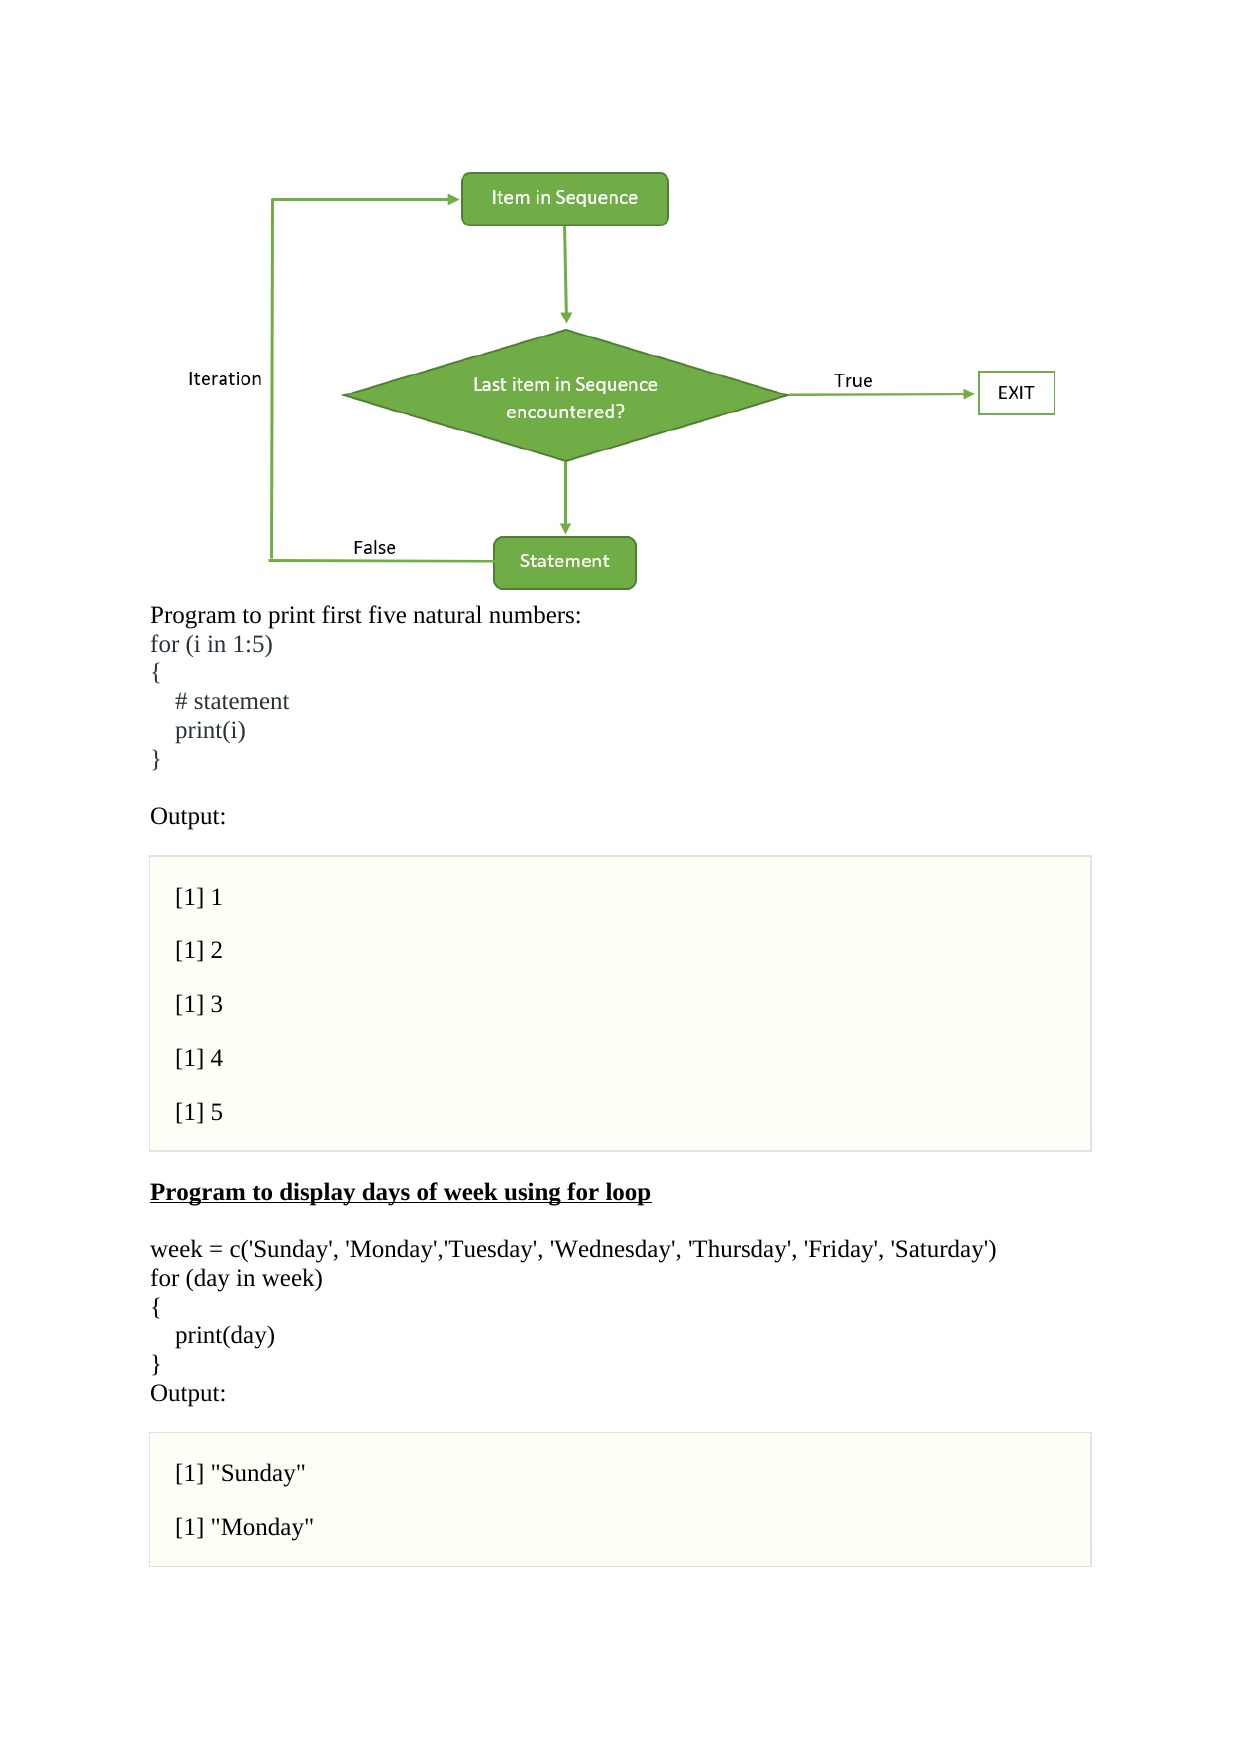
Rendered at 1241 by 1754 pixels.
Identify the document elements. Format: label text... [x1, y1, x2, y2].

text week = c('Sunday', 'Monday','Tuesday', 'Wednesday', 'Thursday', 'Friday', 'Saturday') [150, 1234, 1090, 1263]
text Program to display days of week using for loop [150, 1177, 1090, 1206]
text [1] "Monday" [150, 1486, 1090, 1566]
text Output: [150, 1378, 1090, 1407]
text [1] 3 [150, 962, 1090, 1016]
text print(i) [150, 715, 1090, 744]
text for (i in 1:5) [150, 629, 1090, 657]
text # statement [150, 686, 1090, 715]
text [1] "Sunday" [150, 1433, 1090, 1486]
text print(day) [150, 1321, 1090, 1349]
text { [150, 657, 1090, 686]
text [1] 5 [150, 1070, 1090, 1150]
text [1] 2 [150, 909, 1090, 962]
text { [150, 1292, 1090, 1321]
text for (day in week) [150, 1263, 1090, 1292]
text } [150, 1349, 1090, 1378]
text Program to print first five natural numbers: [150, 600, 1090, 629]
text } [150, 744, 1090, 772]
text [1] 1 [150, 857, 1090, 909]
text Output: [150, 801, 1090, 830]
picture [150, 150, 1091, 600]
text [1] 4 [150, 1016, 1090, 1070]
